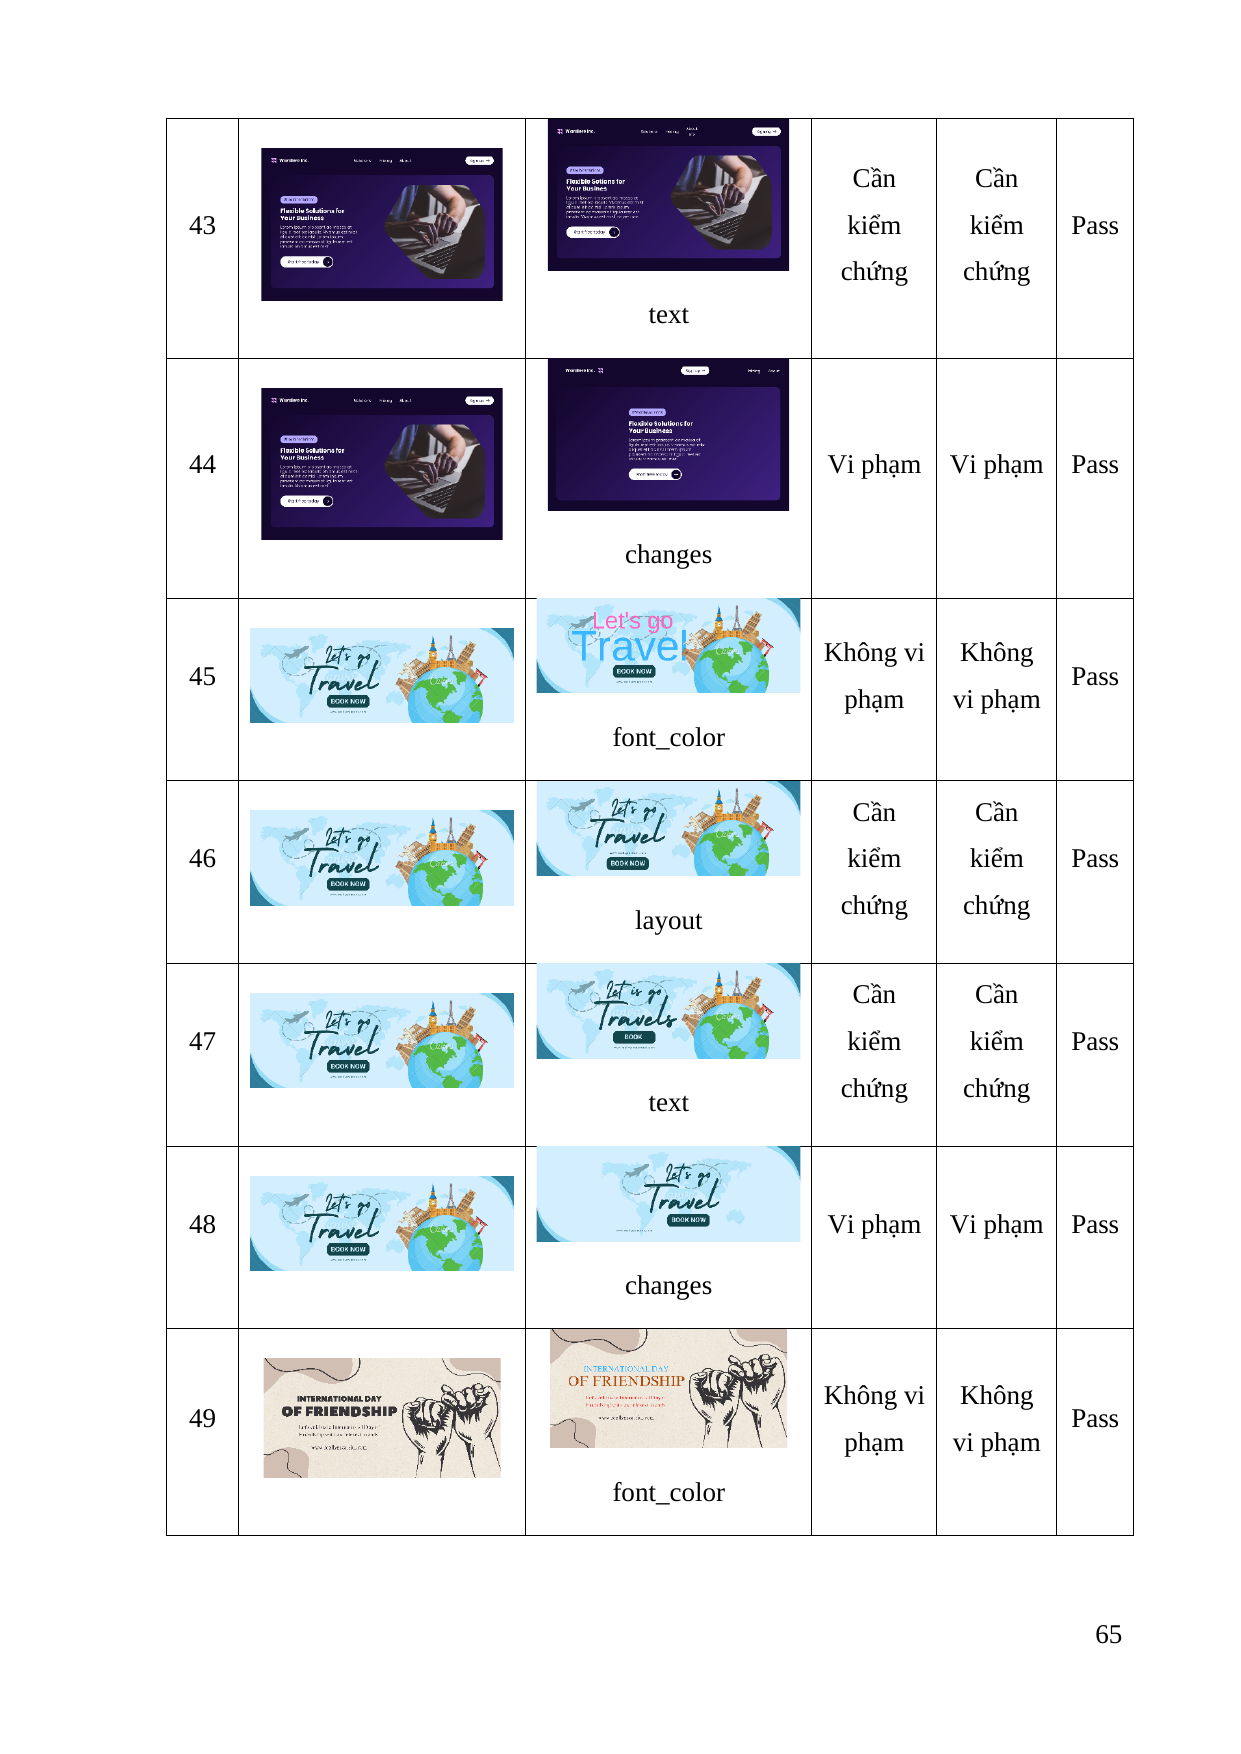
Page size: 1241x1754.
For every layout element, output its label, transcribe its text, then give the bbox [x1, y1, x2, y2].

picture [536, 1146, 801, 1242]
table_cell layout [526, 781, 811, 963]
table_cell 46 [167, 781, 238, 963]
table_cell Cần kiểm chứng [937, 964, 1056, 1146]
table_cell [239, 1147, 525, 1328]
picture [261, 148, 503, 301]
table_cell [239, 119, 525, 358]
table_cell Pass [1057, 964, 1133, 1146]
table_cell text [526, 119, 811, 358]
table_cell changes [526, 359, 811, 597]
table_cell Không vi phạm [937, 599, 1056, 780]
table_cell Cần kiểm chứng [937, 119, 1056, 358]
table_cell Không vi phạm [937, 1329, 1056, 1535]
table_cell 45 [167, 599, 238, 780]
table_cell Cần kiểm chứng [937, 781, 1056, 963]
picture [550, 1329, 788, 1448]
table_cell Pass [1057, 119, 1133, 358]
table_cell Cần kiểm chứng [812, 781, 936, 963]
picture [250, 993, 514, 1088]
table_cell Cần kiểm chứng [812, 119, 936, 358]
picture [536, 781, 801, 876]
table_cell Vi phạm [937, 359, 1056, 597]
table_cell Pass [1057, 781, 1133, 963]
table_cell 43 [167, 119, 238, 358]
table_cell 47 [167, 964, 238, 1146]
table_cell [239, 781, 525, 963]
table_cell Cần kiểm chứng [812, 964, 936, 1146]
table_cell Pass [1057, 359, 1133, 597]
table_cell [239, 359, 525, 597]
table_cell Pass [1057, 599, 1133, 780]
picture [536, 963, 801, 1059]
picture [250, 1176, 514, 1271]
table_cell changes [526, 1147, 811, 1328]
table_cell 48 [167, 1147, 238, 1328]
table_cell [239, 599, 525, 780]
table_cell Vi phạm [812, 359, 936, 597]
table_cell text [526, 964, 811, 1146]
table_cell [239, 1329, 525, 1535]
table_cell Vi phạm [812, 1147, 936, 1328]
picture [261, 388, 503, 540]
table_cell Vi phạm [937, 1147, 1056, 1328]
picture [547, 358, 790, 511]
picture [536, 598, 801, 693]
picture [250, 810, 514, 906]
table_cell Không vi phạm [812, 1329, 936, 1535]
table_cell font_color [526, 1329, 811, 1535]
table_cell Pass [1057, 1147, 1133, 1328]
table_cell 44 [167, 359, 238, 597]
picture [250, 628, 514, 723]
picture [547, 119, 790, 271]
table_cell 49 [167, 1329, 238, 1535]
table_cell font_color [526, 599, 811, 780]
table_cell Pass [1057, 1329, 1133, 1535]
table_cell [239, 964, 525, 1146]
picture [263, 1358, 501, 1478]
table_cell Không vi phạm [812, 599, 936, 780]
